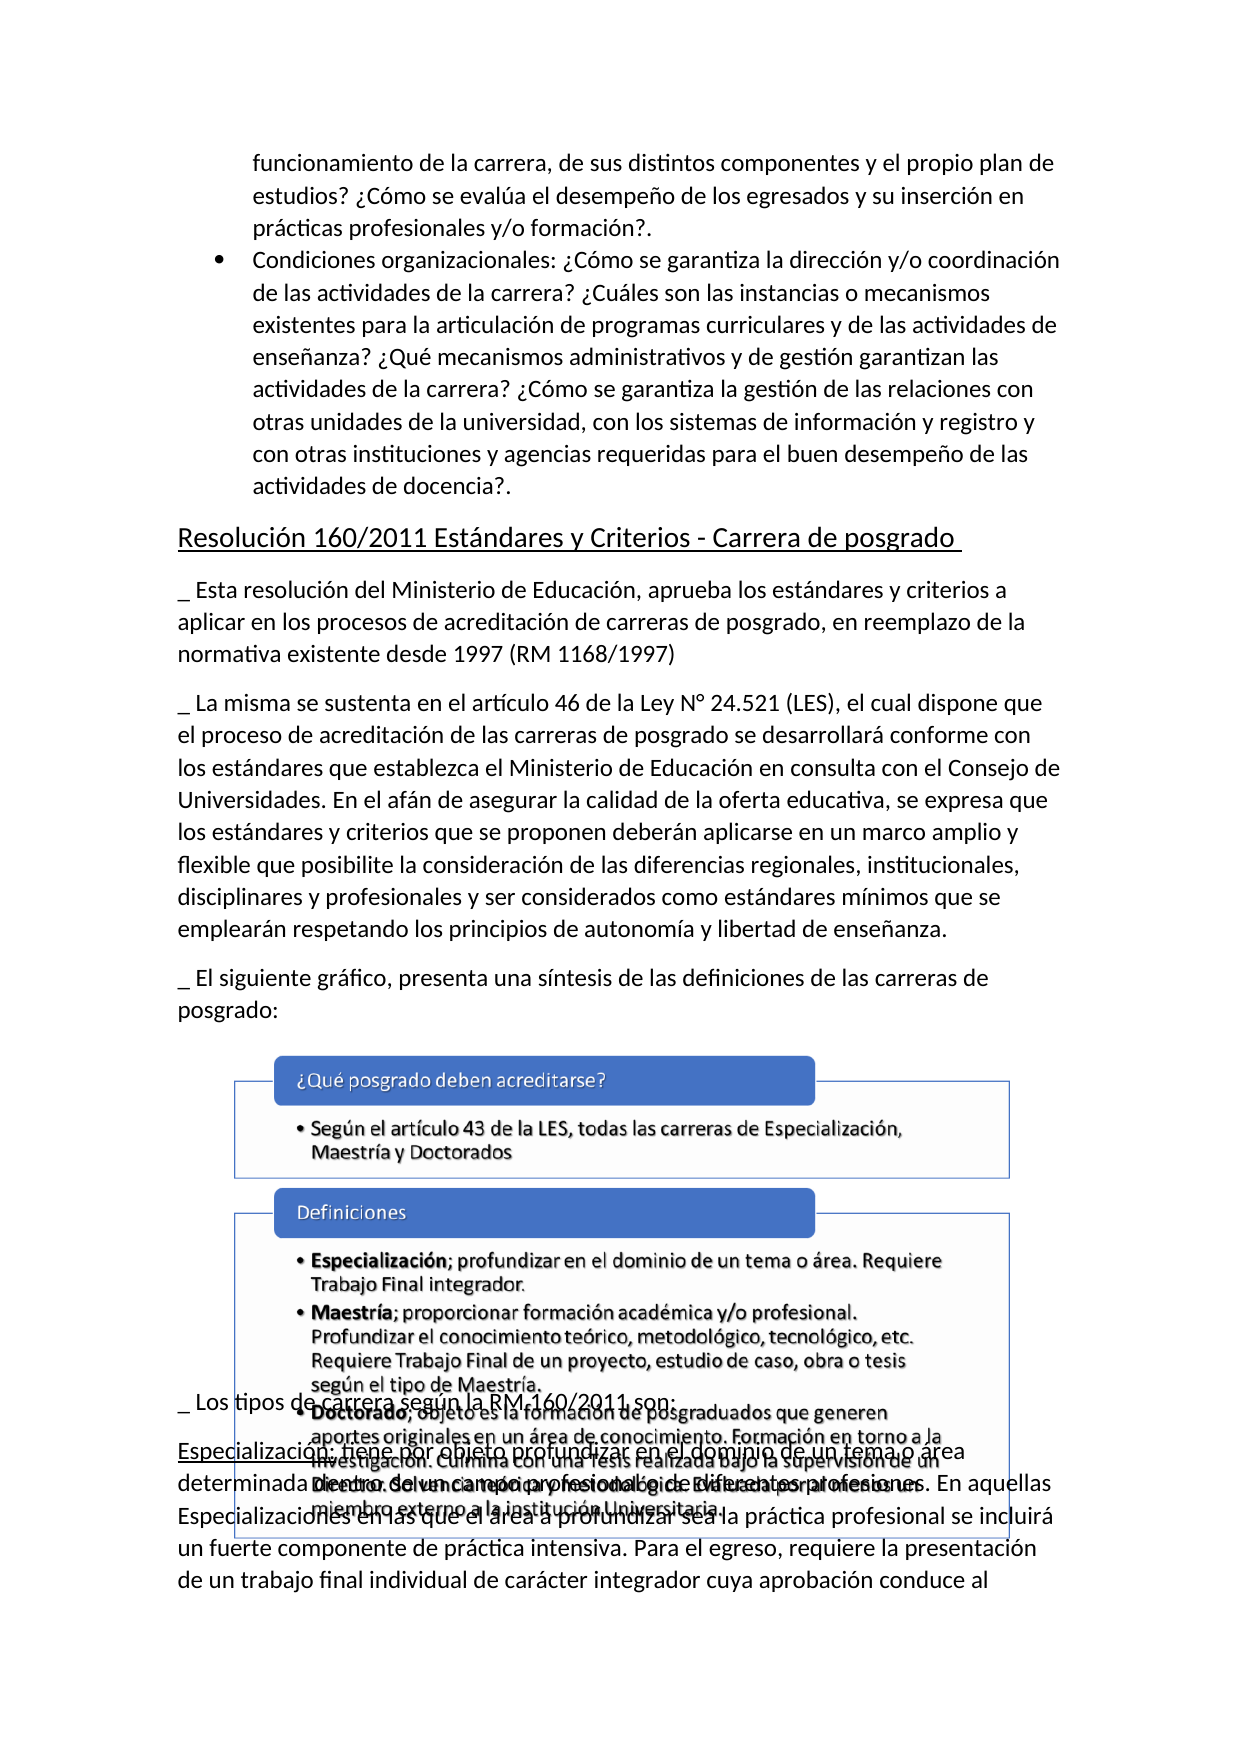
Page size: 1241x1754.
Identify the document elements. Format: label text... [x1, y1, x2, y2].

text Resolución 160/2011 Estándares y Criterios - Carrera de posgrado [177, 519, 1063, 555]
text _ El siguiente gráfico, presenta una síntesis de las definiciones de las carreras de posgrado: [177, 962, 1063, 1025]
picture [219, 1044, 1021, 1386]
text _ Los tipos de carrera según la RM 160/2011 son: [177, 1386, 1063, 1417]
text _ La misma se sustenta en el artículo 46 de la Ley N° 24.521 (LES), el cual dispone que el proceso de acreditación de las carreras de posgrado se desarrollará conforme con los estándares que establezca el Ministerio de Educación en consulta con el Consejo de Universidades. En el afán de asegurar la calidad de la oferta educativa, se expresa que los estándares y criterios que se proponen deberán aplicarse en un marco amplio y flexible que posibilite la consideración de las diferencias regionales, institucionales, disciplinares y profesionales y ser considerados como estándares mínimos que se emplearán respetando los principios de autonomía y libertad de enseñanza. [177, 687, 1063, 944]
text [177, 1435, 1063, 1595]
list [215, 148, 1063, 243]
text _ Esta resolución del Ministerio de Educación, aprueba los estándares y criterios a aplicar en los procesos de acreditación de carreras de posgrado, en reemplazo de la normativa existente desde 1997 (RM 1168/1997) [177, 574, 1063, 669]
picture [219, 1417, 1021, 1435]
list Condiciones organizacionales: ¿Cómo se garantiza la dirección y/o coordinación de las actividades de la carrera? ¿Cuáles son las instancias o mecanismos existentes para la articulación de programas curriculares y de las actividades de enseñanza? ¿Qué mecanismos administrativos y de gestión garantizan las actividades de la carrera? ¿Cómo se garantiza la gestión de las relaciones con otras unidades de la universidad, con los sistemas de información y registro y con otras instituciones y agencias requeridas para el buen desempeño de las actividades de docencia?. [215, 244, 1063, 501]
